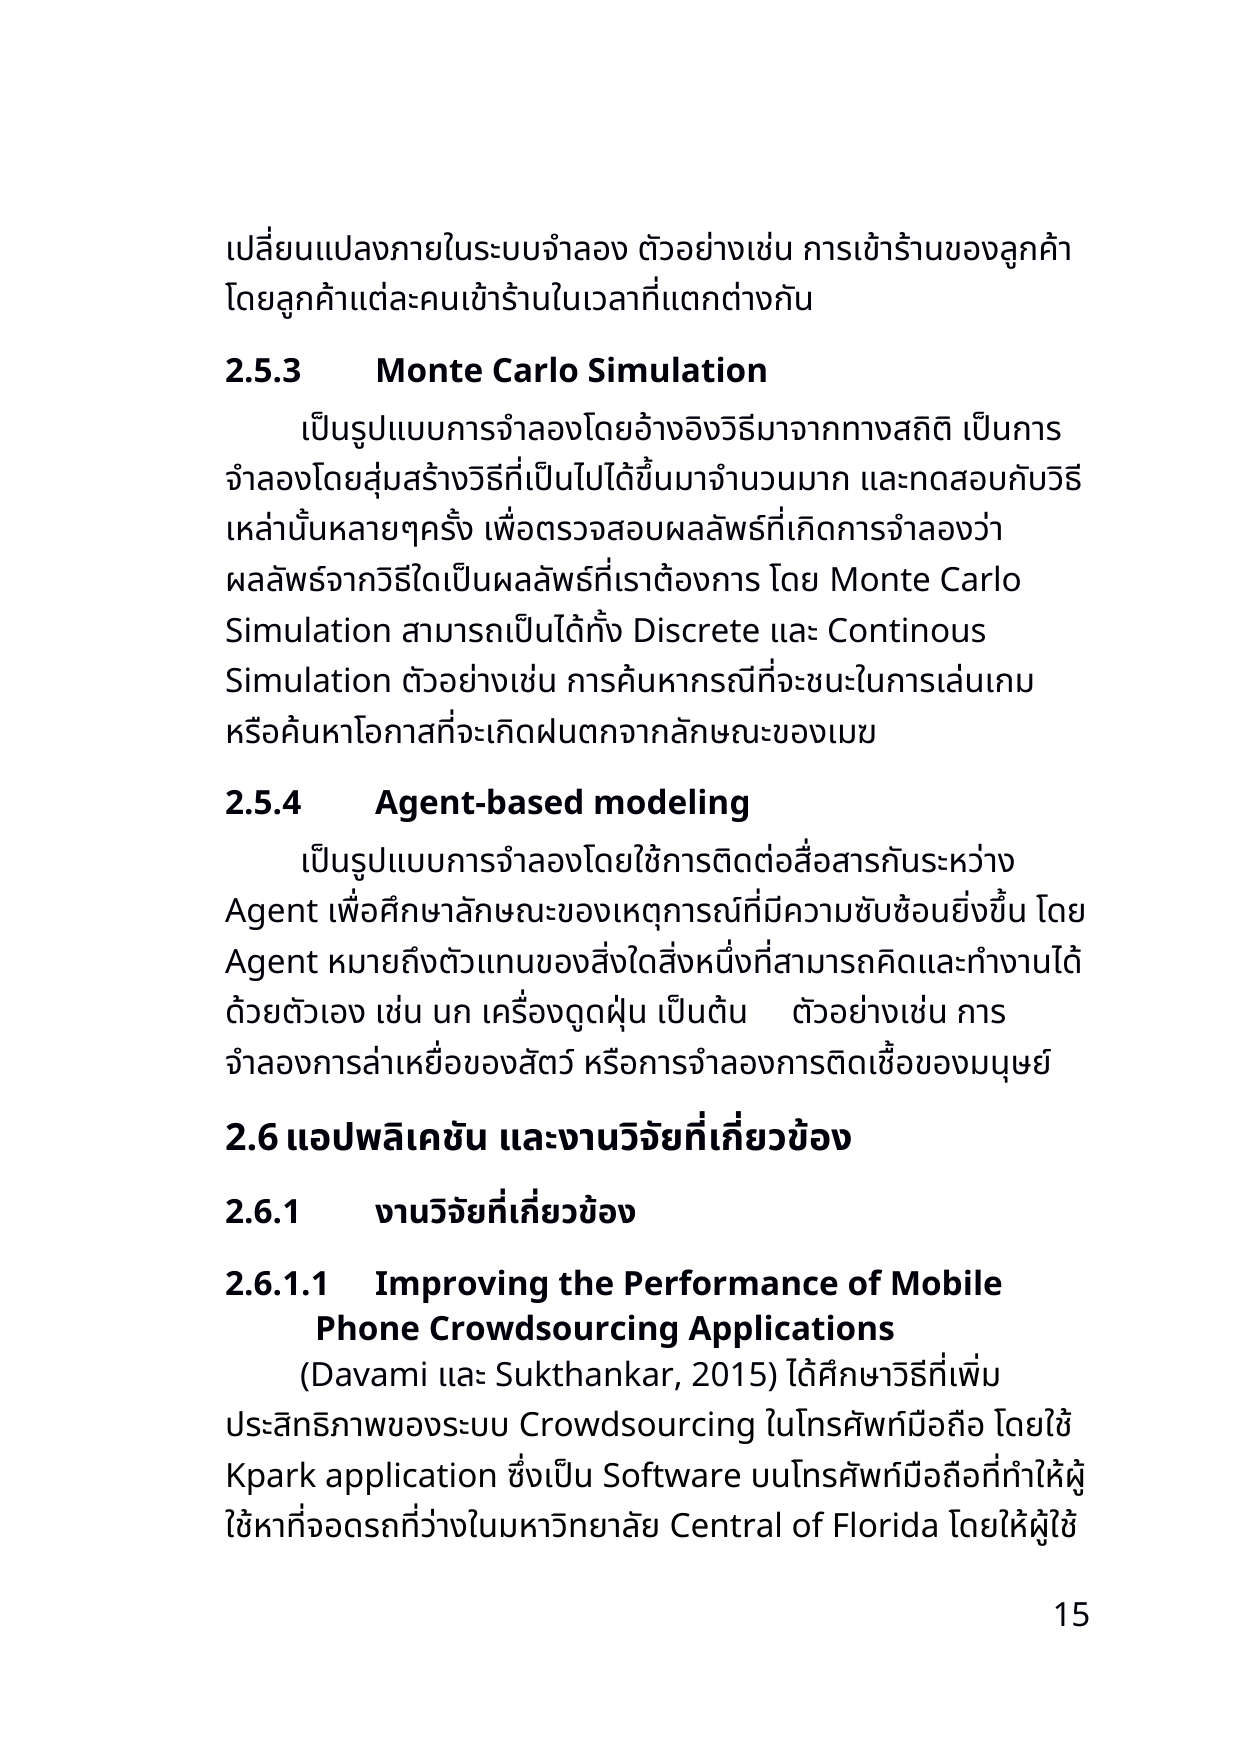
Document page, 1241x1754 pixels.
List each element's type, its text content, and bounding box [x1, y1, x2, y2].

subtitle Improving the Performance of Mobile Phone Crowdsourcing Applications [225, 1259, 1090, 1350]
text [225, 1350, 1090, 1553]
subtitle แอปพลิเคชัน และงานวิจัยที่เกี่ยวข้อง [225, 1110, 1090, 1167]
subtitle Monte Carlo Simulation [225, 347, 1090, 392]
subtitle Agent-based modeling [225, 779, 1090, 824]
text เป็นรูปแบบการจำลองโดยอ้างอิงวิธีมาจากทางสถิติ เป็นการจำลองโดยสุ่มสร้างวิธีที่เป็นไปได้ขึ้นมาจำนวนมาก และทดสอบกับวิธีเหล่านั้นหลายๆครั้ง เพื่อตรวจสอบผลลัพธ์ที่เกิดการจำลองว่าผลลัพธ์จากวิธีใดเป็นผลลัพธ์ที่เราต้องการ โดย Monte Carlo Simulation สามารถเป็นได้ทั้ง Discrete และ Continous Simulation ตัวอย่างเช่น การค้นหากรณีที่จะชนะในการเล่นเกม หรือค้นหาโอกาสที่จะเกิดฝนตกจากลักษณะของเมฆ [225, 404, 1090, 758]
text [225, 225, 1090, 326]
text เป็นรูปแบบการจำลองโดยใช้การติดต่อสื่อสารกันระหว่าง Agent เพื่อศึกษาลักษณะของเหตุการณ์ที่มีความซับซ้อนยิ่งขึ้น โดย Agent หมายถึงตัวแทนของสิ่งใดสิ่งหนึ่งที่สามารถคิดและทำงานได้ด้วยตัวเอง เช่น นก เครื่องดูดฝุ่น เป็นต้น ตัวอย่างเช่น การจำลองการล่าเหยื่อของสัตว์ หรือการจำลองการติดเชื้อของมนุษย์ [225, 837, 1090, 1089]
subtitle งานวิจัยที่เกี่ยวข้อง [225, 1188, 1090, 1239]
